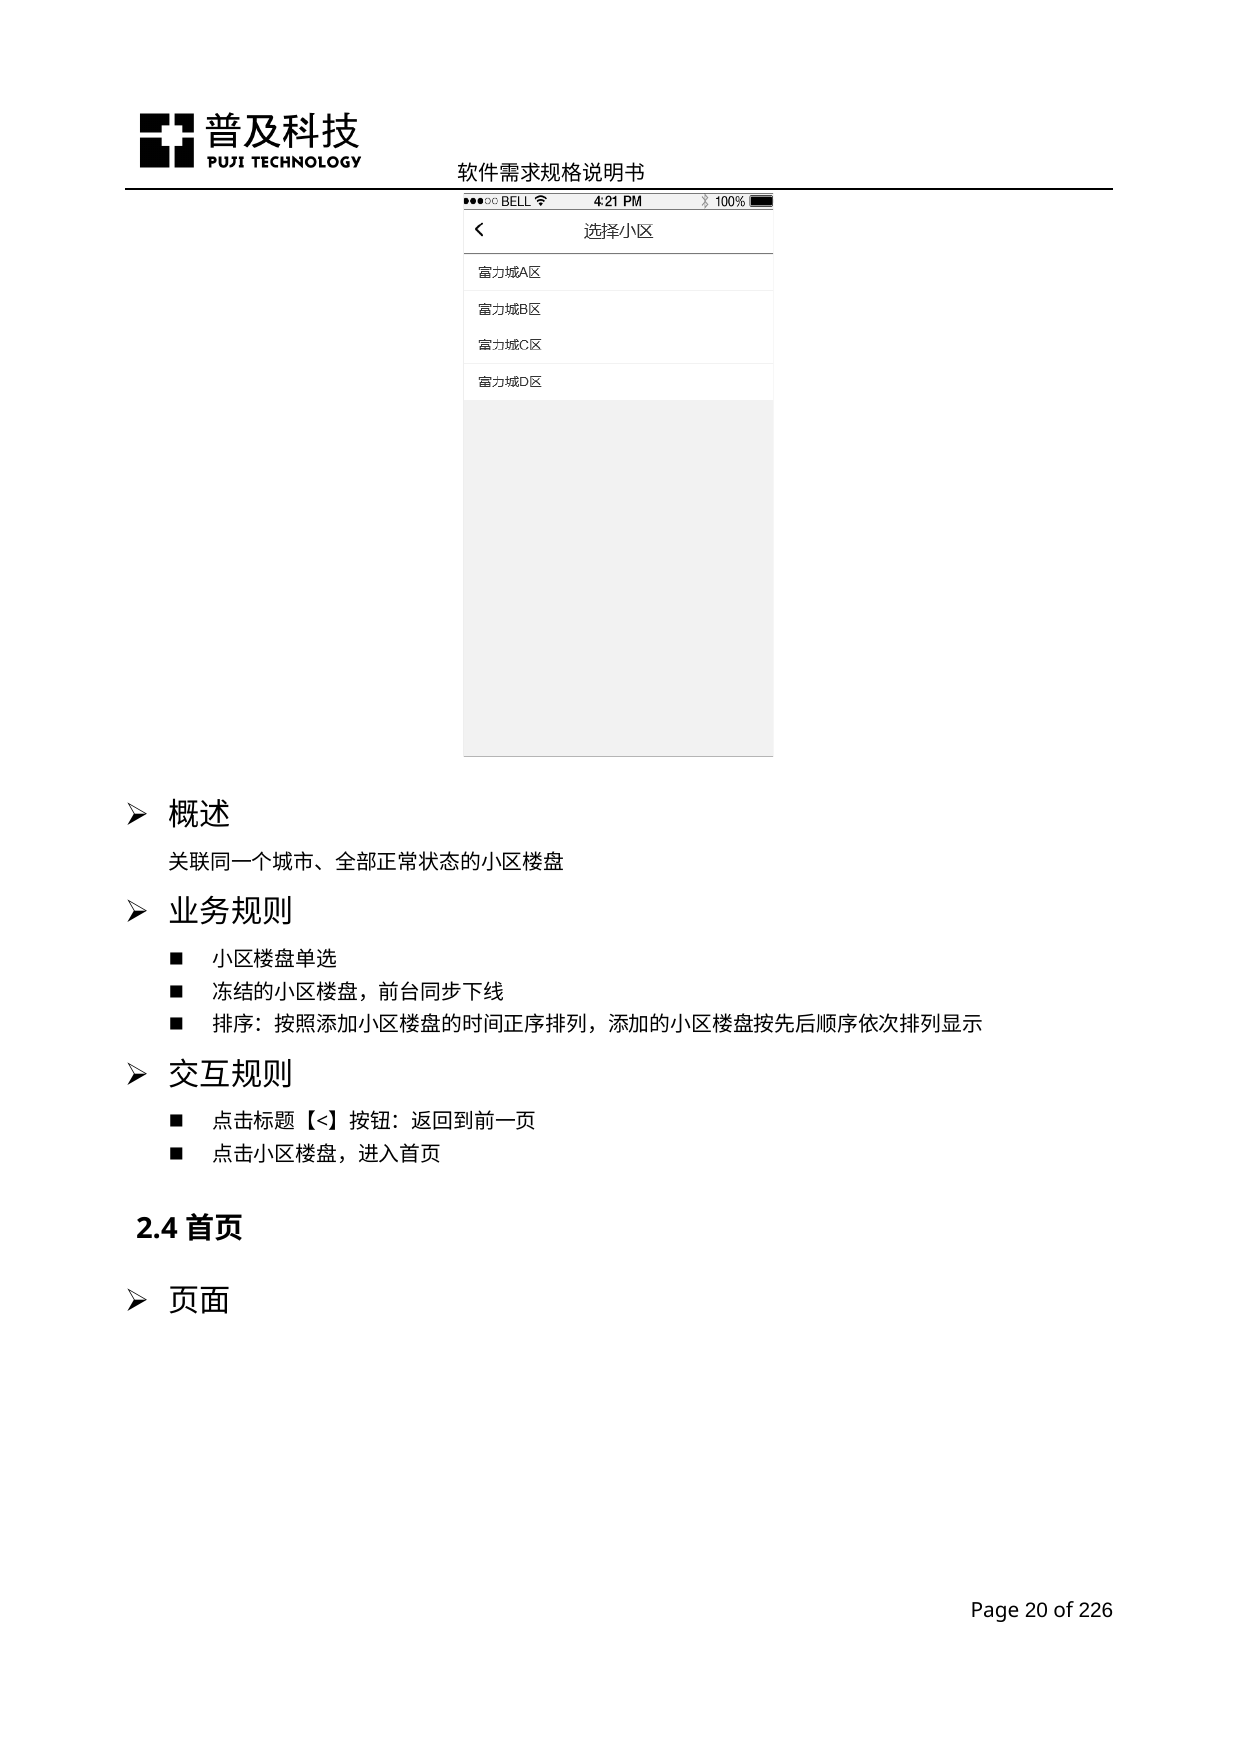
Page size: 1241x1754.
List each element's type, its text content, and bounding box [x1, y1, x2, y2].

picture [463, 193, 774, 757]
list 冻结的小区楼盘，前台同步下线 [168, 974, 1113, 1006]
picture [124, 103, 365, 180]
list 点击小区楼盘，进入首页 [168, 1136, 1113, 1169]
list 页面 [124, 1265, 1113, 1330]
list 关联同一个城市、全部正常状态的小区楼盘 [168, 844, 1113, 876]
list 业务规则 [124, 876, 1113, 941]
subtitle 首页 [136, 1194, 1113, 1259]
list 概述 [124, 779, 1113, 844]
list 小区楼盘单选 [168, 941, 1113, 974]
list 排序：按照添加小区楼盘的时间正序排列，添加的小区楼盘按先后顺序依次排列显示 [168, 1006, 1113, 1039]
list 点击标题【<】按钮：返回到前一页 [168, 1104, 1113, 1136]
list 交互规则 [124, 1039, 1113, 1104]
